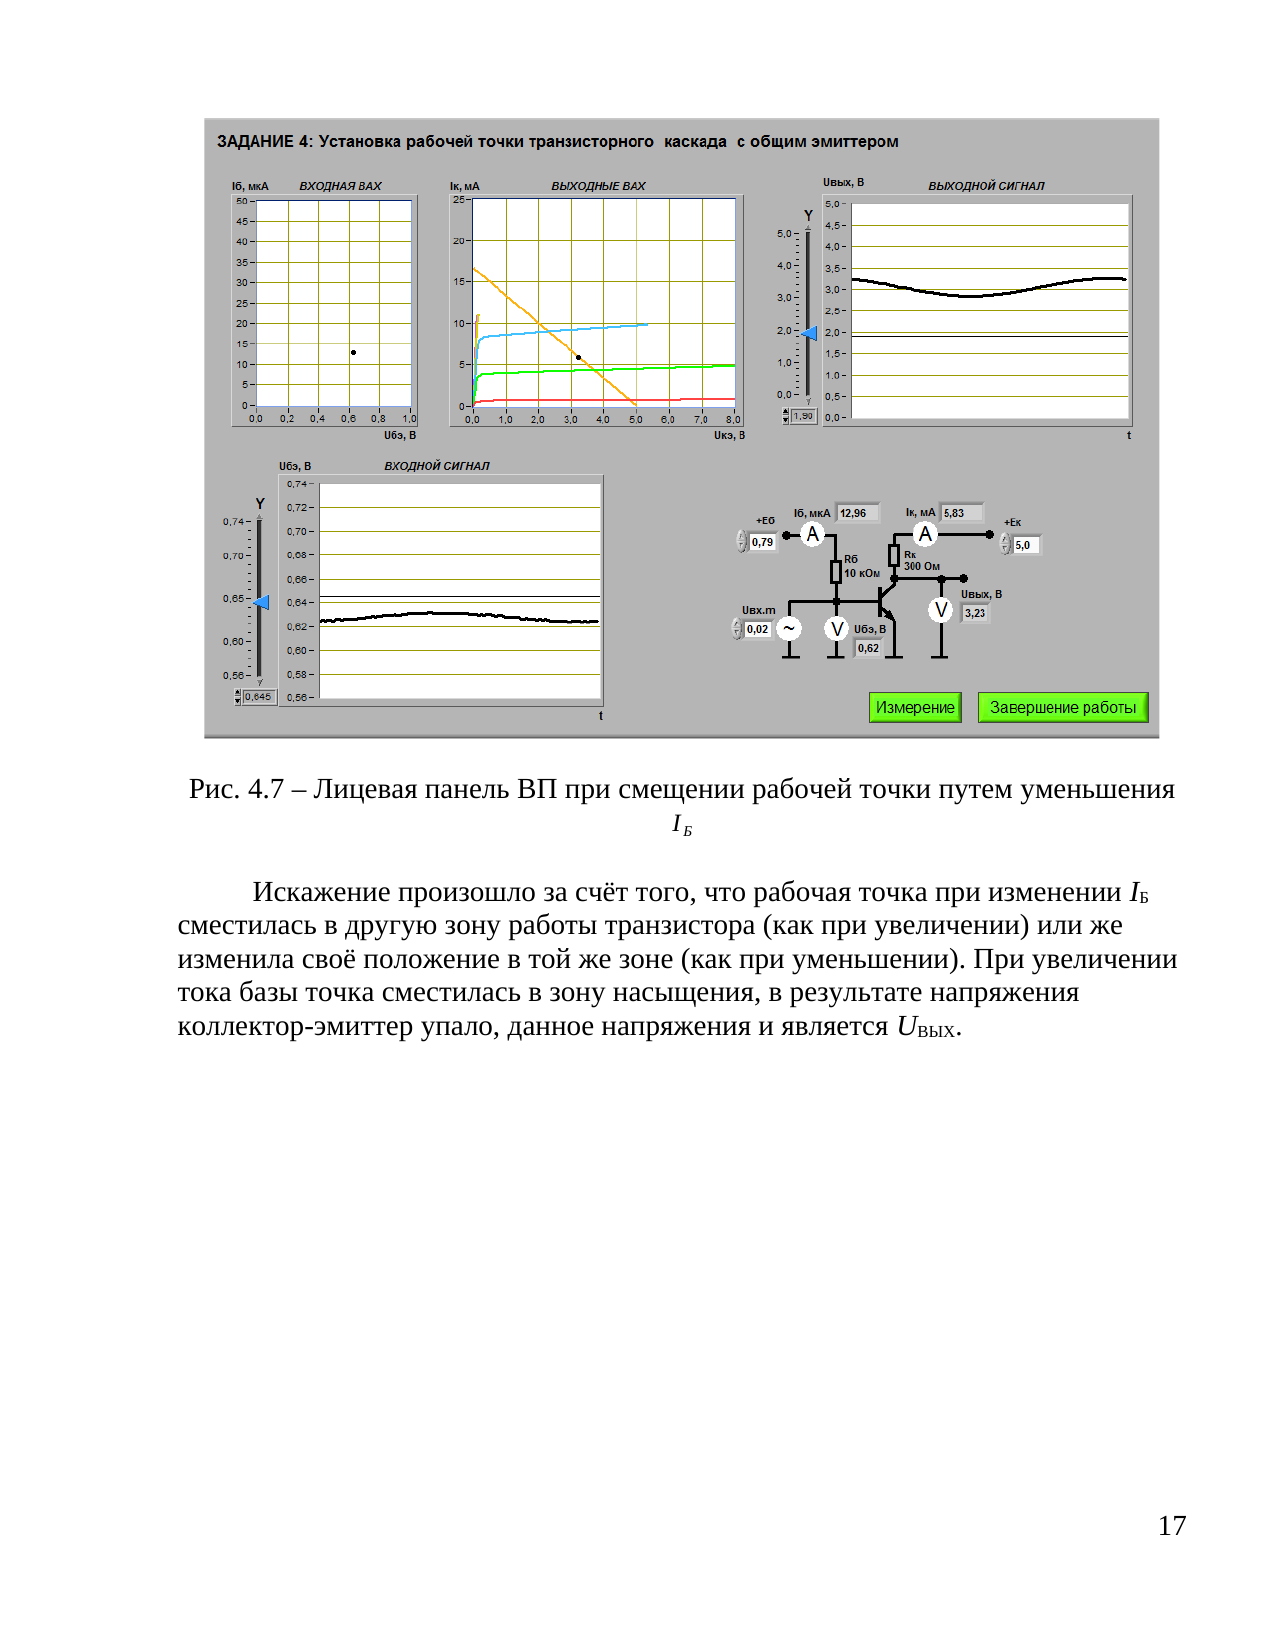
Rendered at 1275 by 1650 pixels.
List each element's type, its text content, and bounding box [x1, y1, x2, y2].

text Рис. 4.7 – Лицевая панель ВП при смещении рабочей точки путем уменьшения [177, 772, 1186, 840]
text Искажение произошло за счёт того, что рабочая точка при изменении IБ сместилась в другую зону работы транзистора (как при увеличении) или же изменила своё положение в той же зоне (как при уменьшении). При увеличении тока базы точка сместилась в зону насыщения, в результате напряжения коллектор-эмиттер упало, данное напряжения и является UВЫХ. [177, 874, 1186, 1041]
picture [204, 118, 1160, 739]
